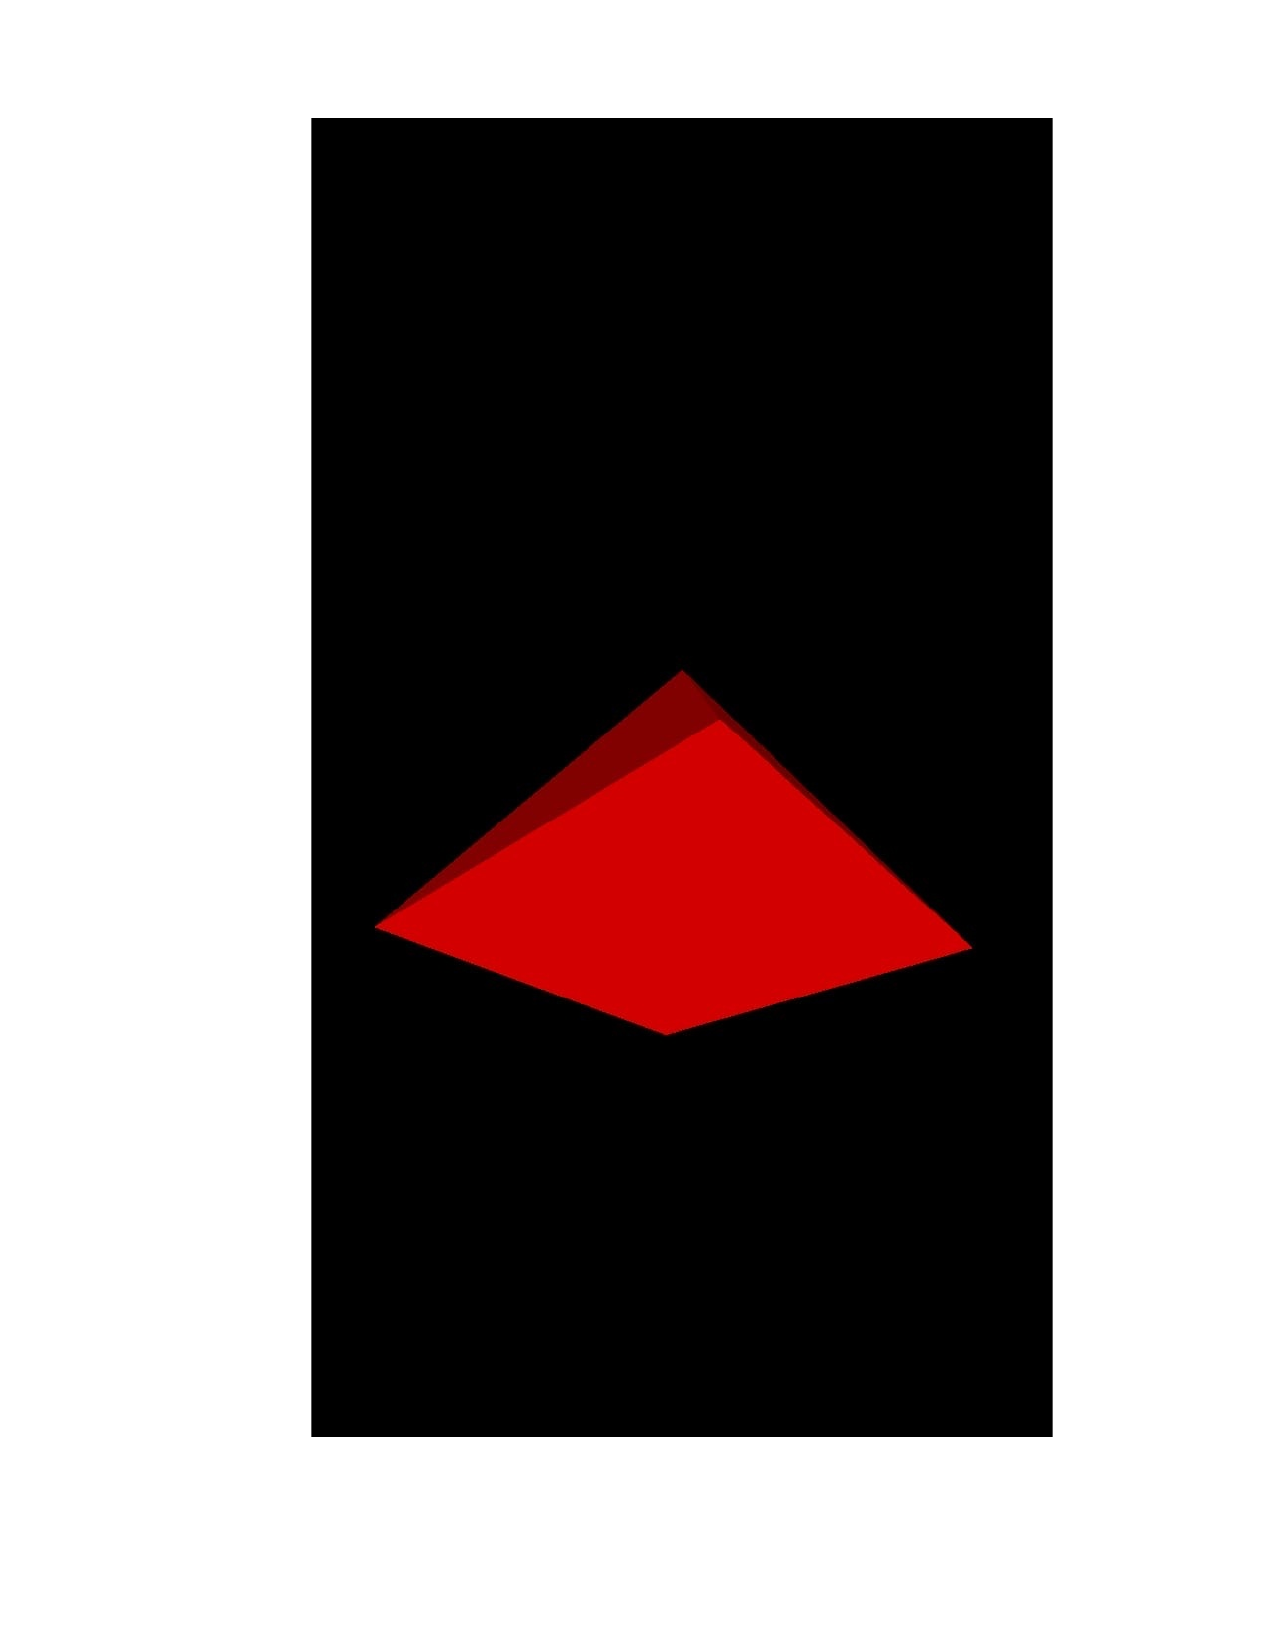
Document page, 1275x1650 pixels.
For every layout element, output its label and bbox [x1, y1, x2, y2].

picture [311, 118, 1053, 1437]
